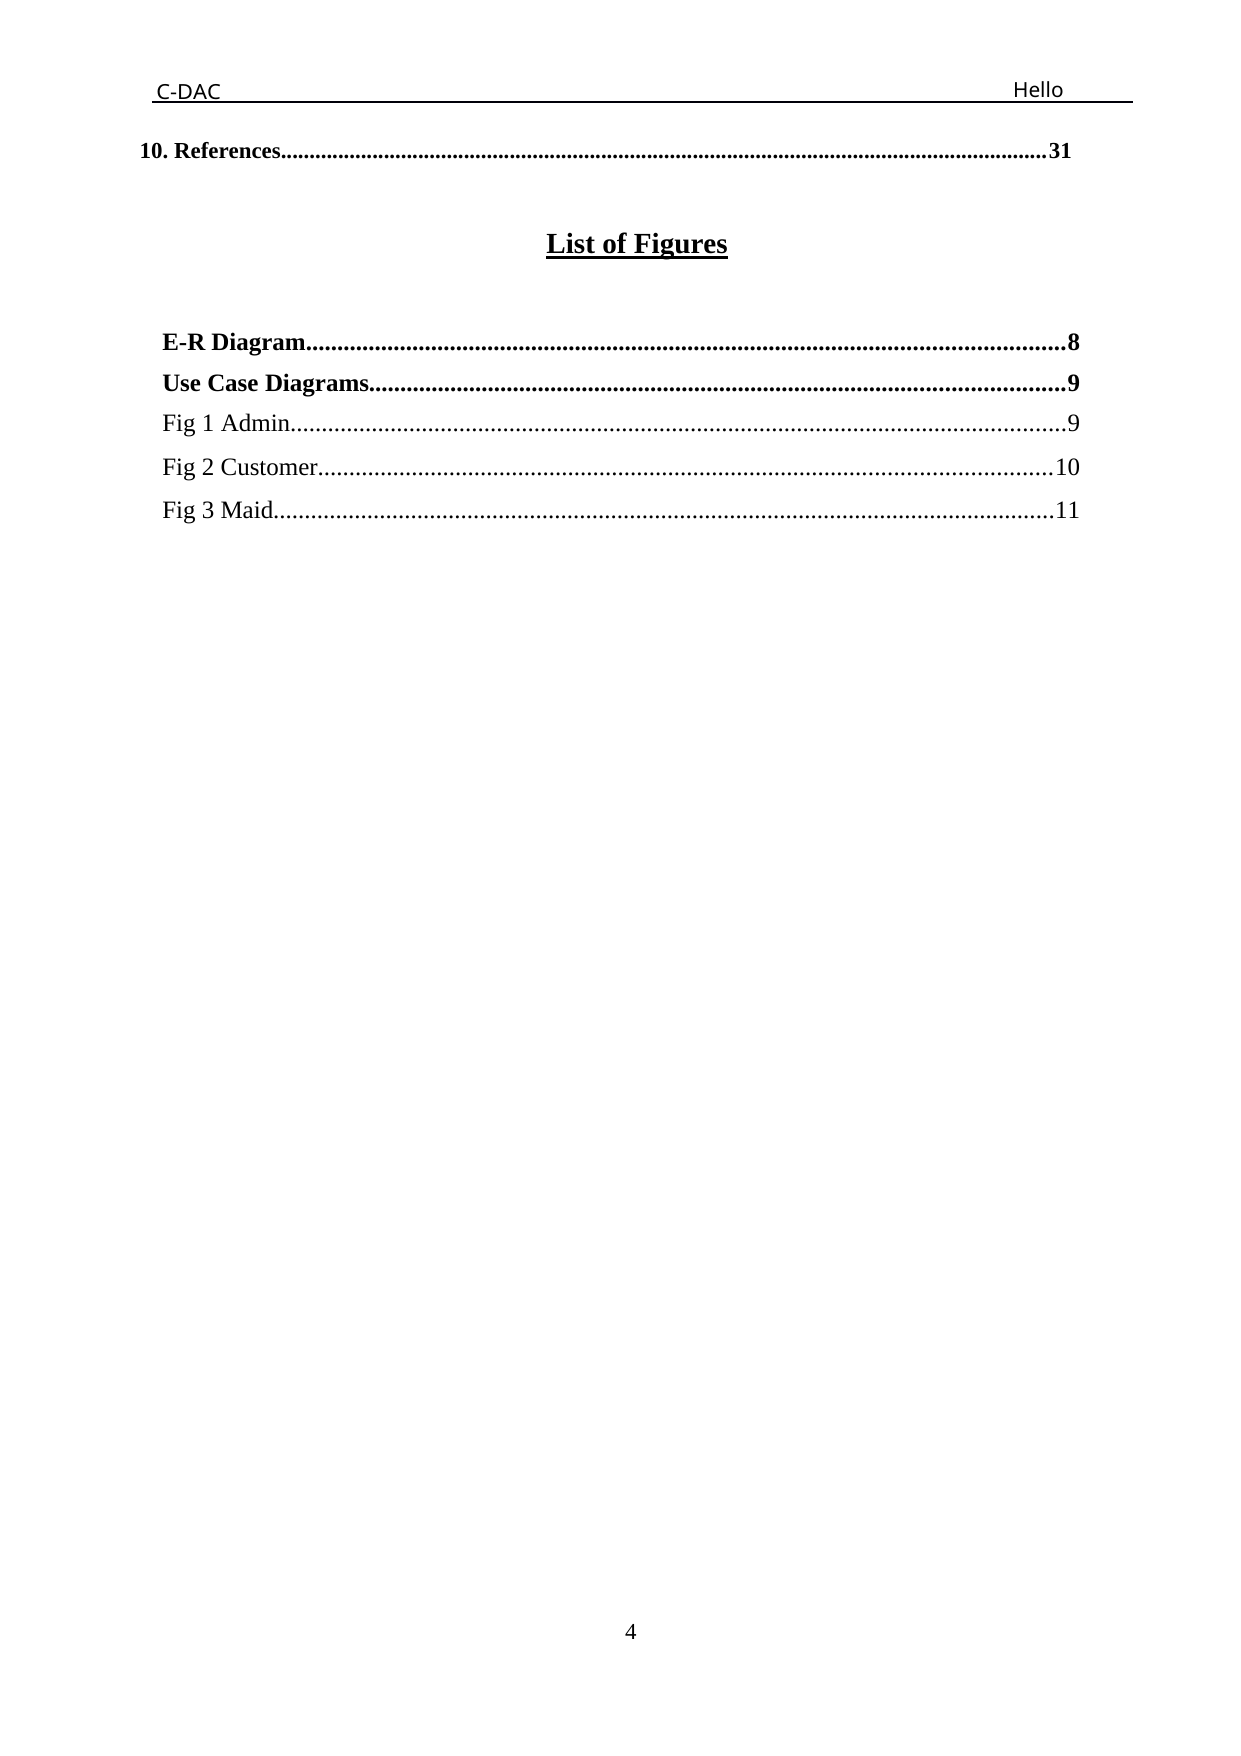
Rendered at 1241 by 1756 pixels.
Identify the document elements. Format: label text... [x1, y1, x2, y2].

text List of Figures [544, 227, 730, 260]
text Use Case Diagrams 9 [162, 368, 1240, 397]
text E-R Diagram 8 [162, 327, 1240, 356]
list References 31 [139, 137, 1240, 163]
text Fig 1 Admin 9 [162, 408, 1240, 437]
text Fig 3 Maid 11 [162, 495, 1240, 524]
text Fig 2 Customer 10 [162, 452, 1240, 481]
